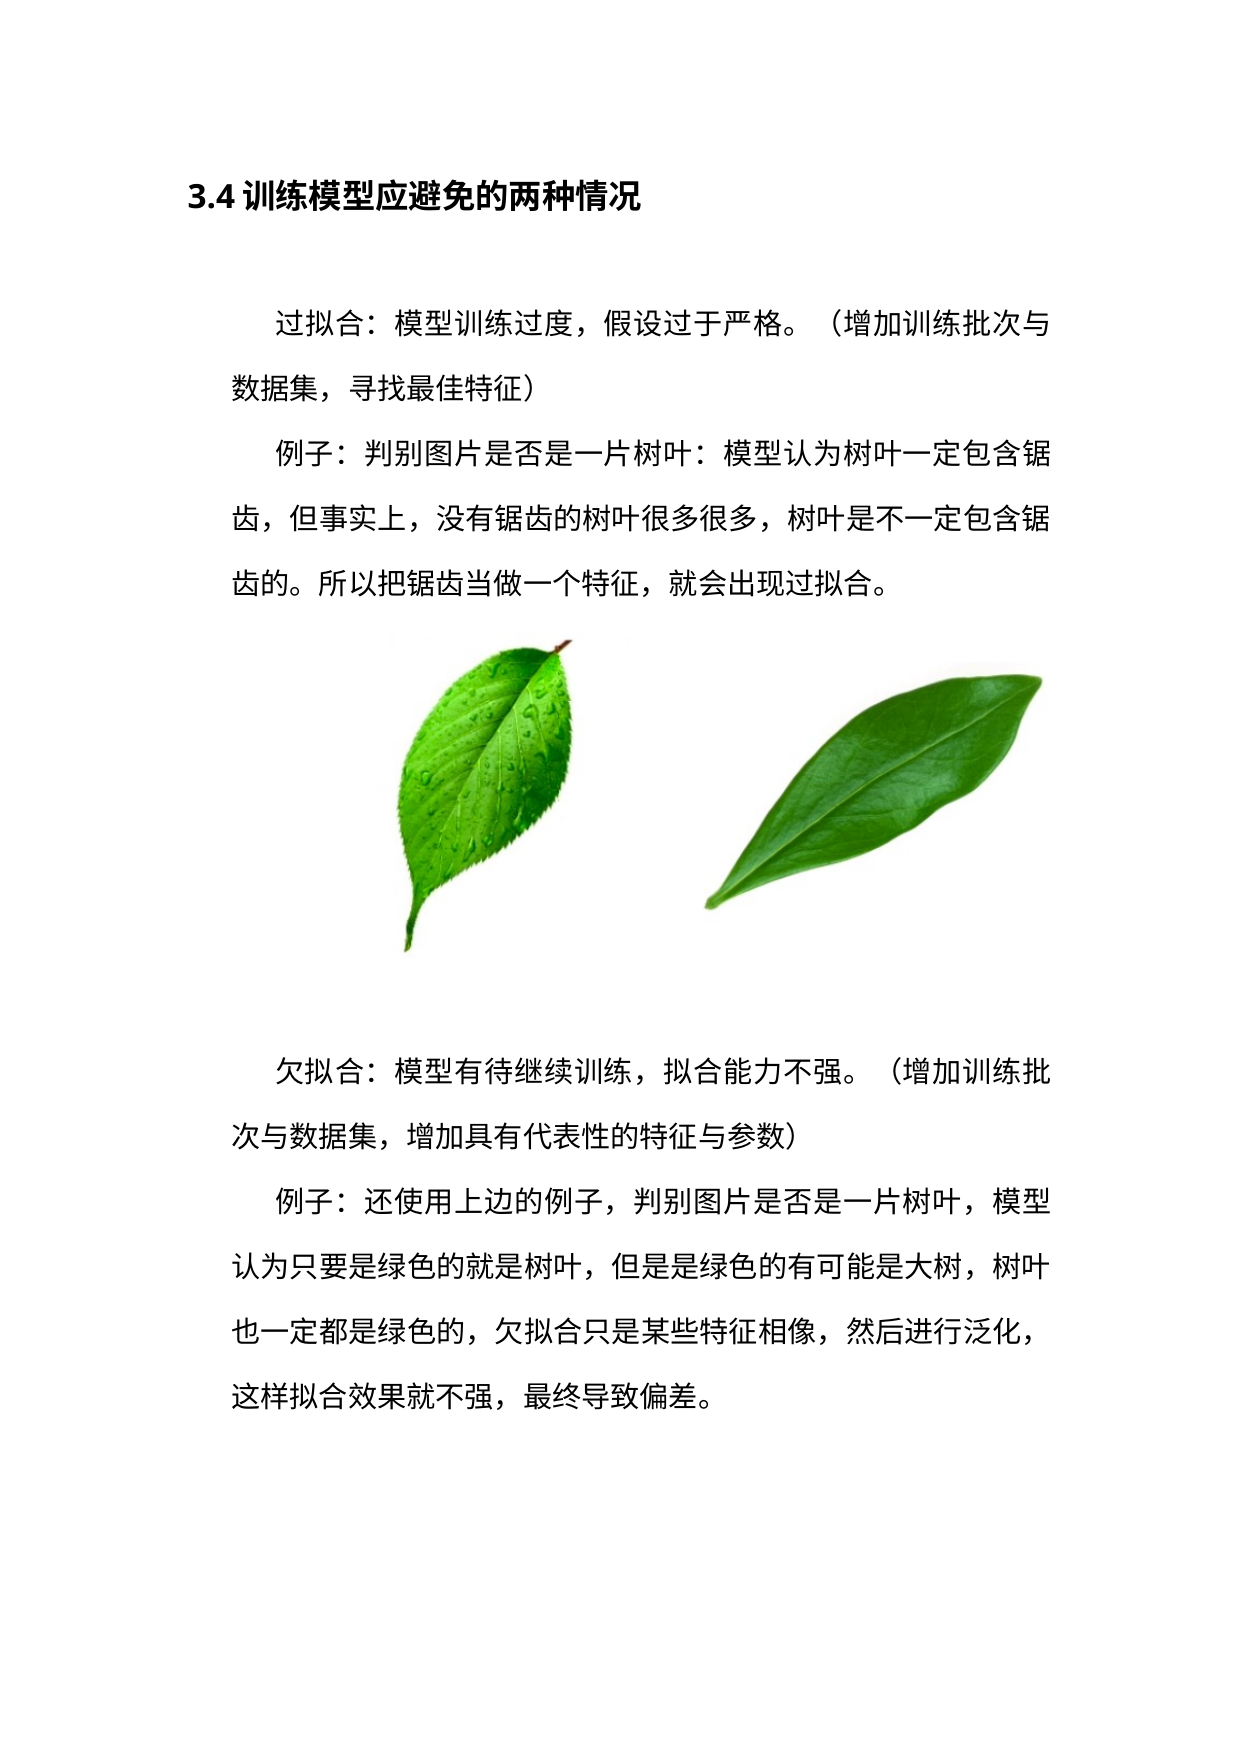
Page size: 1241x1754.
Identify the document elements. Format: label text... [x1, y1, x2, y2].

subtitle 3.4训练模型应避免的两种情况 [187, 162, 1053, 227]
text 例子：还使用上边的例子，判别图片是否是一片树叶，模型认为只要是绿色的就是树叶，但是是绿色的有可能是大树，树叶也一定都是绿色的，欠拟合只是某些特征相像，然后进行泛化，这样拟合效果就不强，最终导致偏差。 [231, 1167, 1053, 1427]
text 过拟合：模型训练过度，假设过于严格。（增加训练批次与数据集，寻找最佳特征） [231, 289, 1053, 419]
picture [275, 614, 1140, 965]
text 欠拟合：模型有待继续训练，拟合能力不强。（增加训练批次与数据集，增加具有代表性的特征与参数） [231, 1037, 1053, 1167]
text 例子：判别图片是否是一片树叶：模型认为树叶一定包含锯齿，但事实上，没有锯齿的树叶很多很多，树叶是不一定包含锯齿的。所以把锯齿当做一个特征，就会出现过拟合。 [231, 419, 1053, 614]
